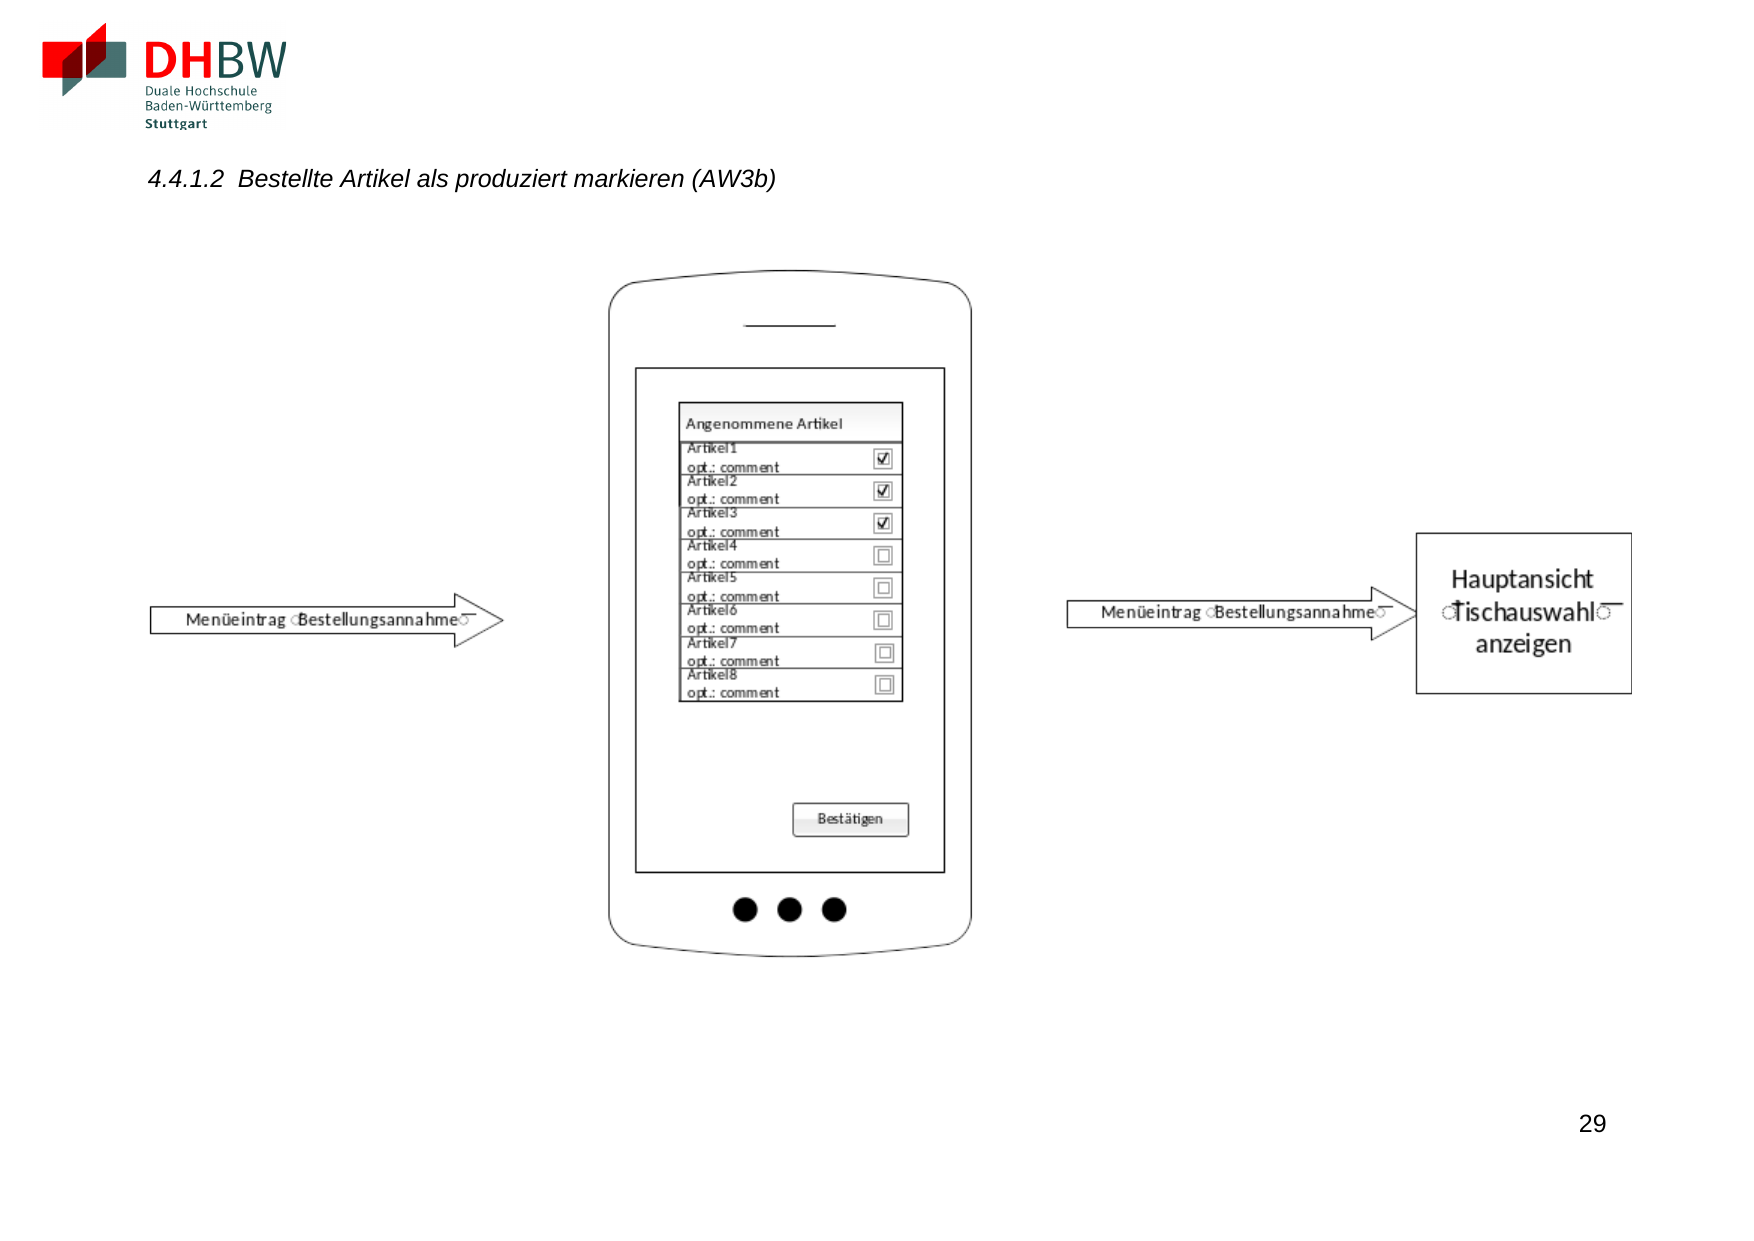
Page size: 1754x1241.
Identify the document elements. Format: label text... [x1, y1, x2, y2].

picture [39, 20, 286, 130]
subtitle Bestellte Artikel als produziert markieren (AW3b) [148, 164, 1606, 193]
